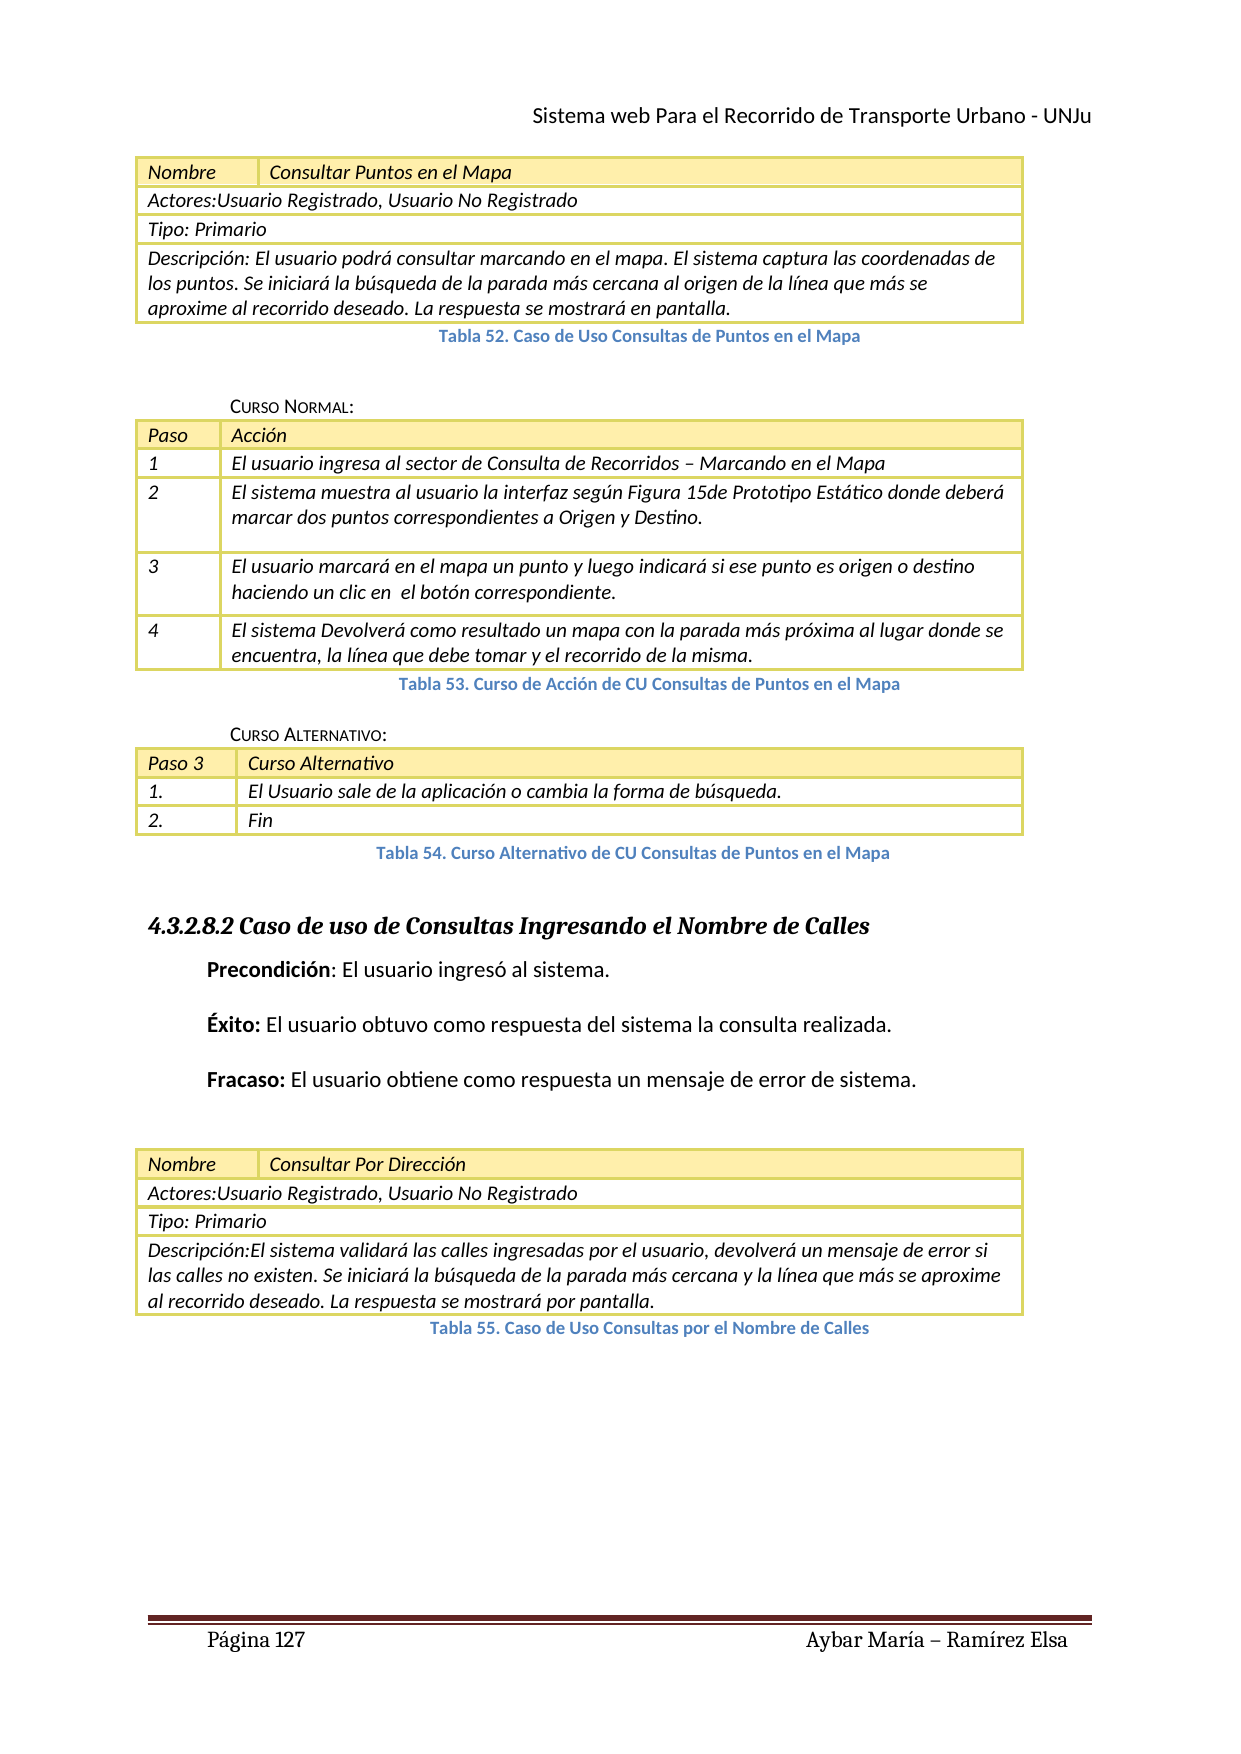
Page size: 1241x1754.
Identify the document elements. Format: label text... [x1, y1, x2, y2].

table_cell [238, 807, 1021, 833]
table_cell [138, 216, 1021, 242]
text Curso Normal: [171, 393, 1092, 419]
text Fracaso: El usuario obtiene como respuesta un mensaje de error de sistema. [148, 1065, 1092, 1093]
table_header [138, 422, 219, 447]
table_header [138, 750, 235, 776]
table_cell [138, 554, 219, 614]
text Tabla 55. Caso de Uso Consultas por el Nombre de Calles [148, 1316, 1092, 1339]
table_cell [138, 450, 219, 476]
text Tabla 54. Curso Alternativo de CU Consultas de Puntos en el Mapa [317, 841, 890, 864]
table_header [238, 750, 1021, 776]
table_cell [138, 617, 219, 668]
subtitle 4.3.2.8.2 Caso de uso de Consultas Ingresando el Nombre de Calles [148, 912, 1092, 940]
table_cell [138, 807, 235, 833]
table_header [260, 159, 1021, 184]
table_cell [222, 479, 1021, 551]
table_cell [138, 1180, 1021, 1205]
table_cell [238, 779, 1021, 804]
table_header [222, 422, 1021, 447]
text Tabla 52. Caso de Uso Consultas de Puntos en el Mapa [148, 324, 1092, 347]
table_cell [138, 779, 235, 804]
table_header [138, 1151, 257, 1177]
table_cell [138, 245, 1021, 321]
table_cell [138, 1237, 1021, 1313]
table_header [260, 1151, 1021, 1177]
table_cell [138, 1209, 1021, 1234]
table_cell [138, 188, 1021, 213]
text Tabla 53. Curso de Acción de CU Consultas de Puntos en el Mapa [339, 672, 901, 695]
text Curso Alternativo: [171, 722, 1092, 747]
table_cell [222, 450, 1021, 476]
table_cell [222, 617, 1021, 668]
text Precondición: El usuario ingresó al sistema. [148, 955, 1092, 983]
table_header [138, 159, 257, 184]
text Éxito: El usuario obtuvo como respuesta del sistema la consulta realizada. [148, 1010, 1092, 1038]
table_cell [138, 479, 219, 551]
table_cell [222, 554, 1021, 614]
